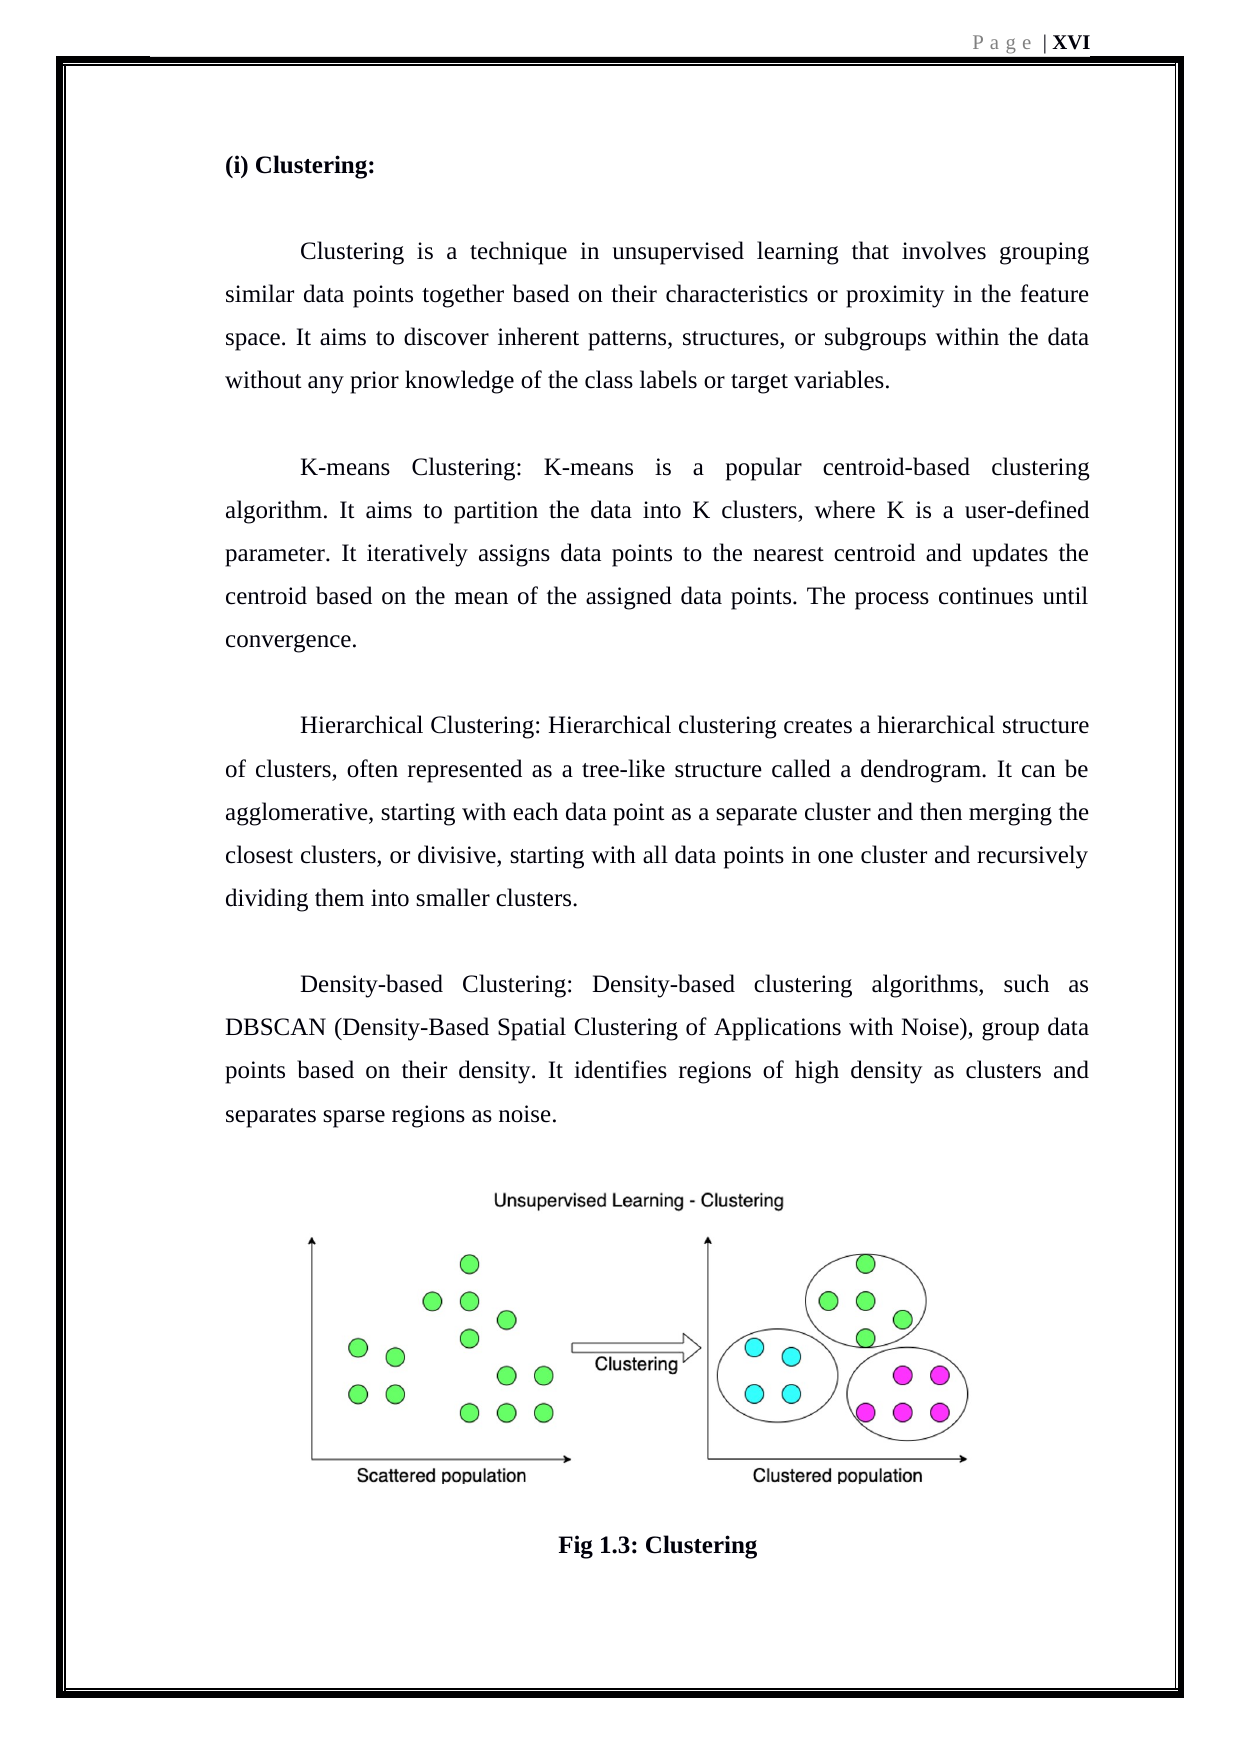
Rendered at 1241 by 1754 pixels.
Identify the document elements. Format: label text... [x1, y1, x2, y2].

text K-means Clustering: K-means is a popular centroid-based clustering algorithm. It aims to partition the data into K clusters, where K is a user-defined parameter. It iteratively assigns data points to the nearest centroid and updates the centroid based on the mean of the assigned data points. The process continues until convergence. [225, 452, 1090, 653]
text Density-based Clustering: Density-based clustering algorithms, such as DBSCAN (Density-Based Spatial Clustering of Applications with Noise), group data points based on their density. It identifies regions of high density as clusters and separates sparse regions as noise. [225, 969, 1090, 1127]
text Clustering is a technique in unsupervised learning that involves grouping similar data points together based on their characteristics or proximity in the feature space. It aims to discover inherent patterns, structures, or subgroups within the data without any prior knowledge of the class labels or target variables. [225, 236, 1090, 394]
text Hierarchical Clustering: Hierarchical clustering creates a hierarchical structure of clusters, often represented as a tree-like structure called a dendrogram. It can be agglomerative, starting with each data point as a separate cluster and then merging the closest clusters, or divisive, starting with all data points in one cluster and recursively dividing them into smaller clusters. [225, 711, 1090, 912]
text (i) Clustering: [225, 150, 1090, 179]
text Fig 1.3: Clustering [225, 1530, 1090, 1559]
picture [286, 1186, 990, 1483]
